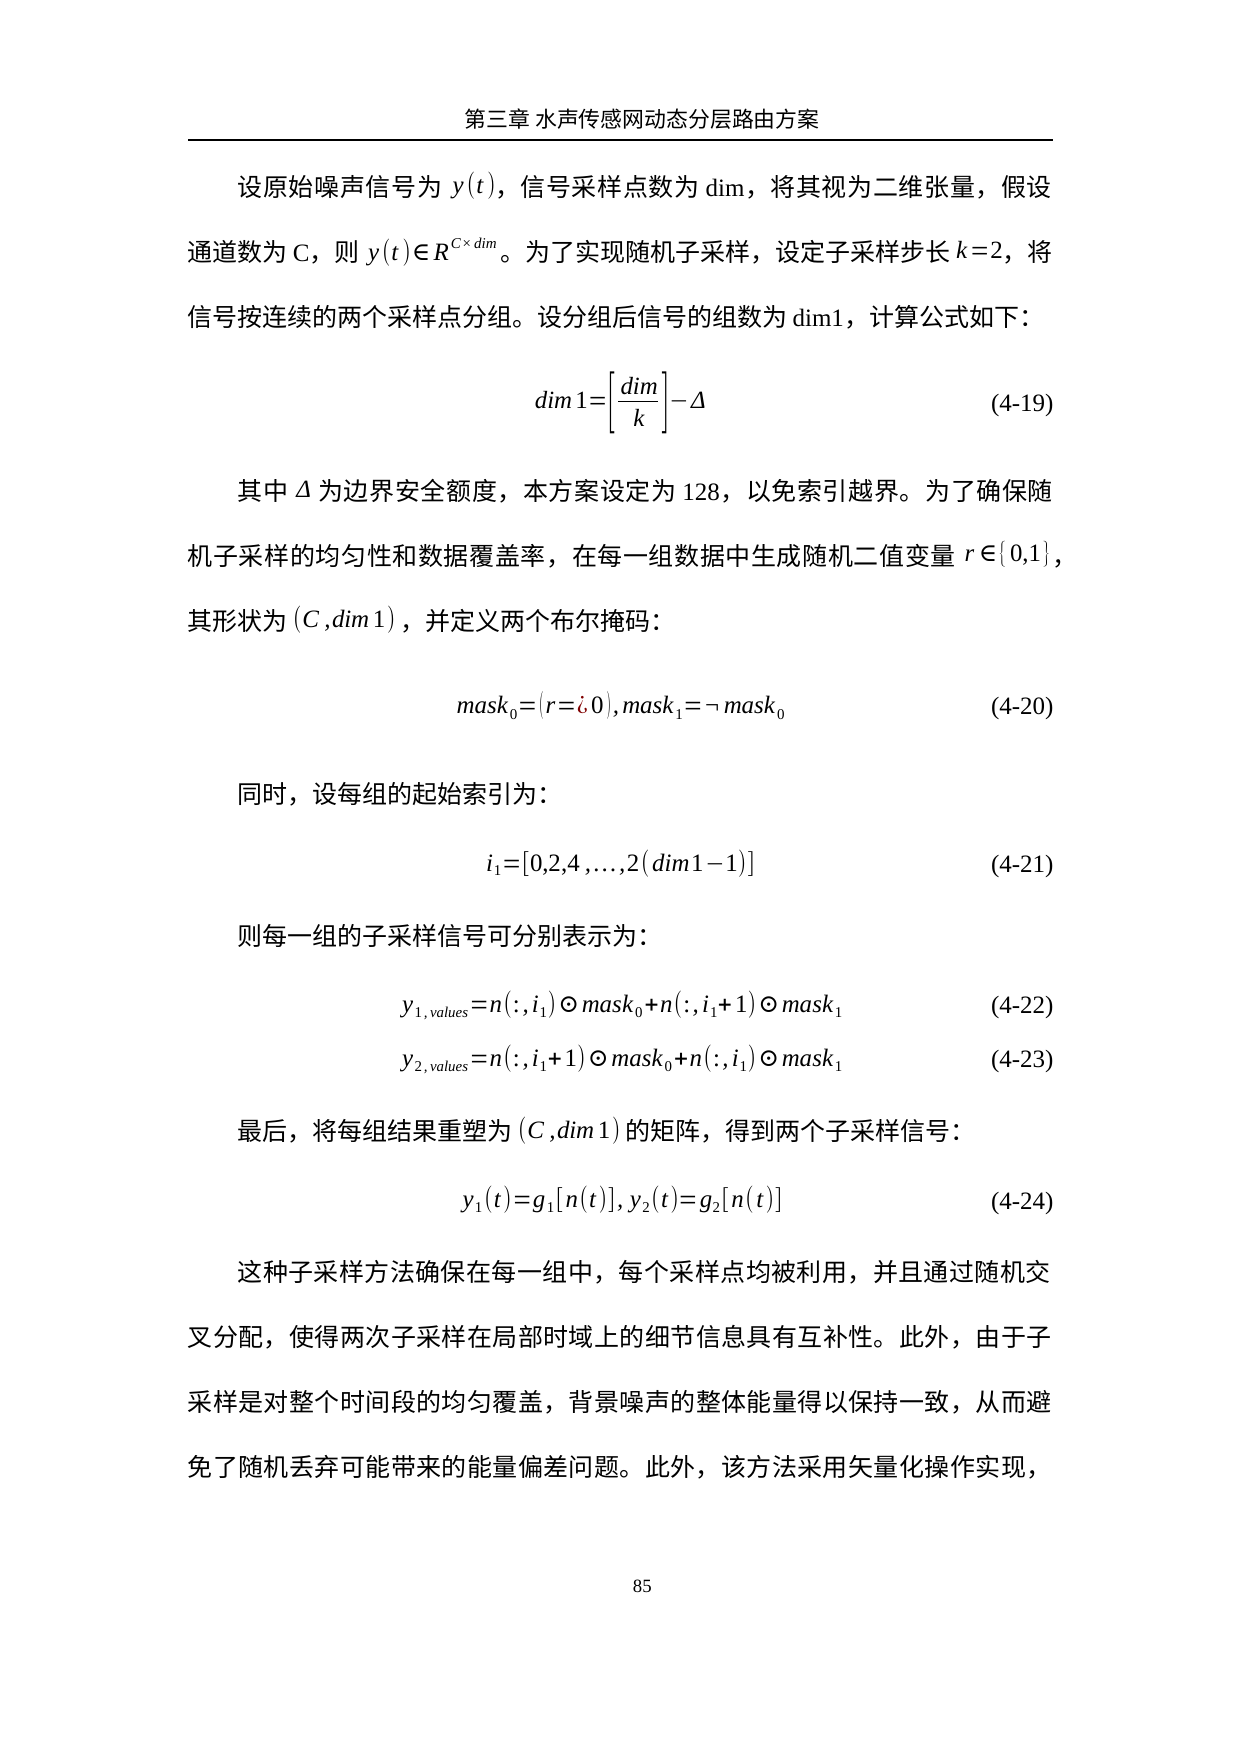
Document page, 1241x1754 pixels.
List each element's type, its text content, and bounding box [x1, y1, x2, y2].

text (4-23) [187, 1043, 1053, 1075]
text (4-22) [187, 988, 1053, 1021]
text (4-21) [187, 847, 1053, 880]
text (4-24) [187, 1184, 1053, 1217]
text 设原始噪声信号为 ，信号采样点数为dim，将其视为二维张量，假设通道数为C，则 。为了实现随机子采样，设定子采样步长 ，将信号按连续的两个采样点分组。设分组后信号的组数为dim1，计算公式如下： [187, 153, 1053, 348]
text (4-19) [187, 370, 1053, 435]
text 最后，将每组结果重塑为 的矩阵，得到两个子采样信号： [187, 1097, 1053, 1162]
text 则每一组的子采样信号可分别表示为： [187, 902, 1053, 967]
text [187, 1238, 1053, 1498]
text 其中 为边界安全额度，本方案设定为128，以免索引越界。为了确保随机子采样的均匀性和数据覆盖率，在每一组数据中生成随机二值变量 ，其形状为 ，并定义两个布尔掩码： [187, 457, 1053, 652]
text (4-20) [187, 673, 1053, 738]
text 同时，设每组的起始索引为： [187, 760, 1053, 825]
